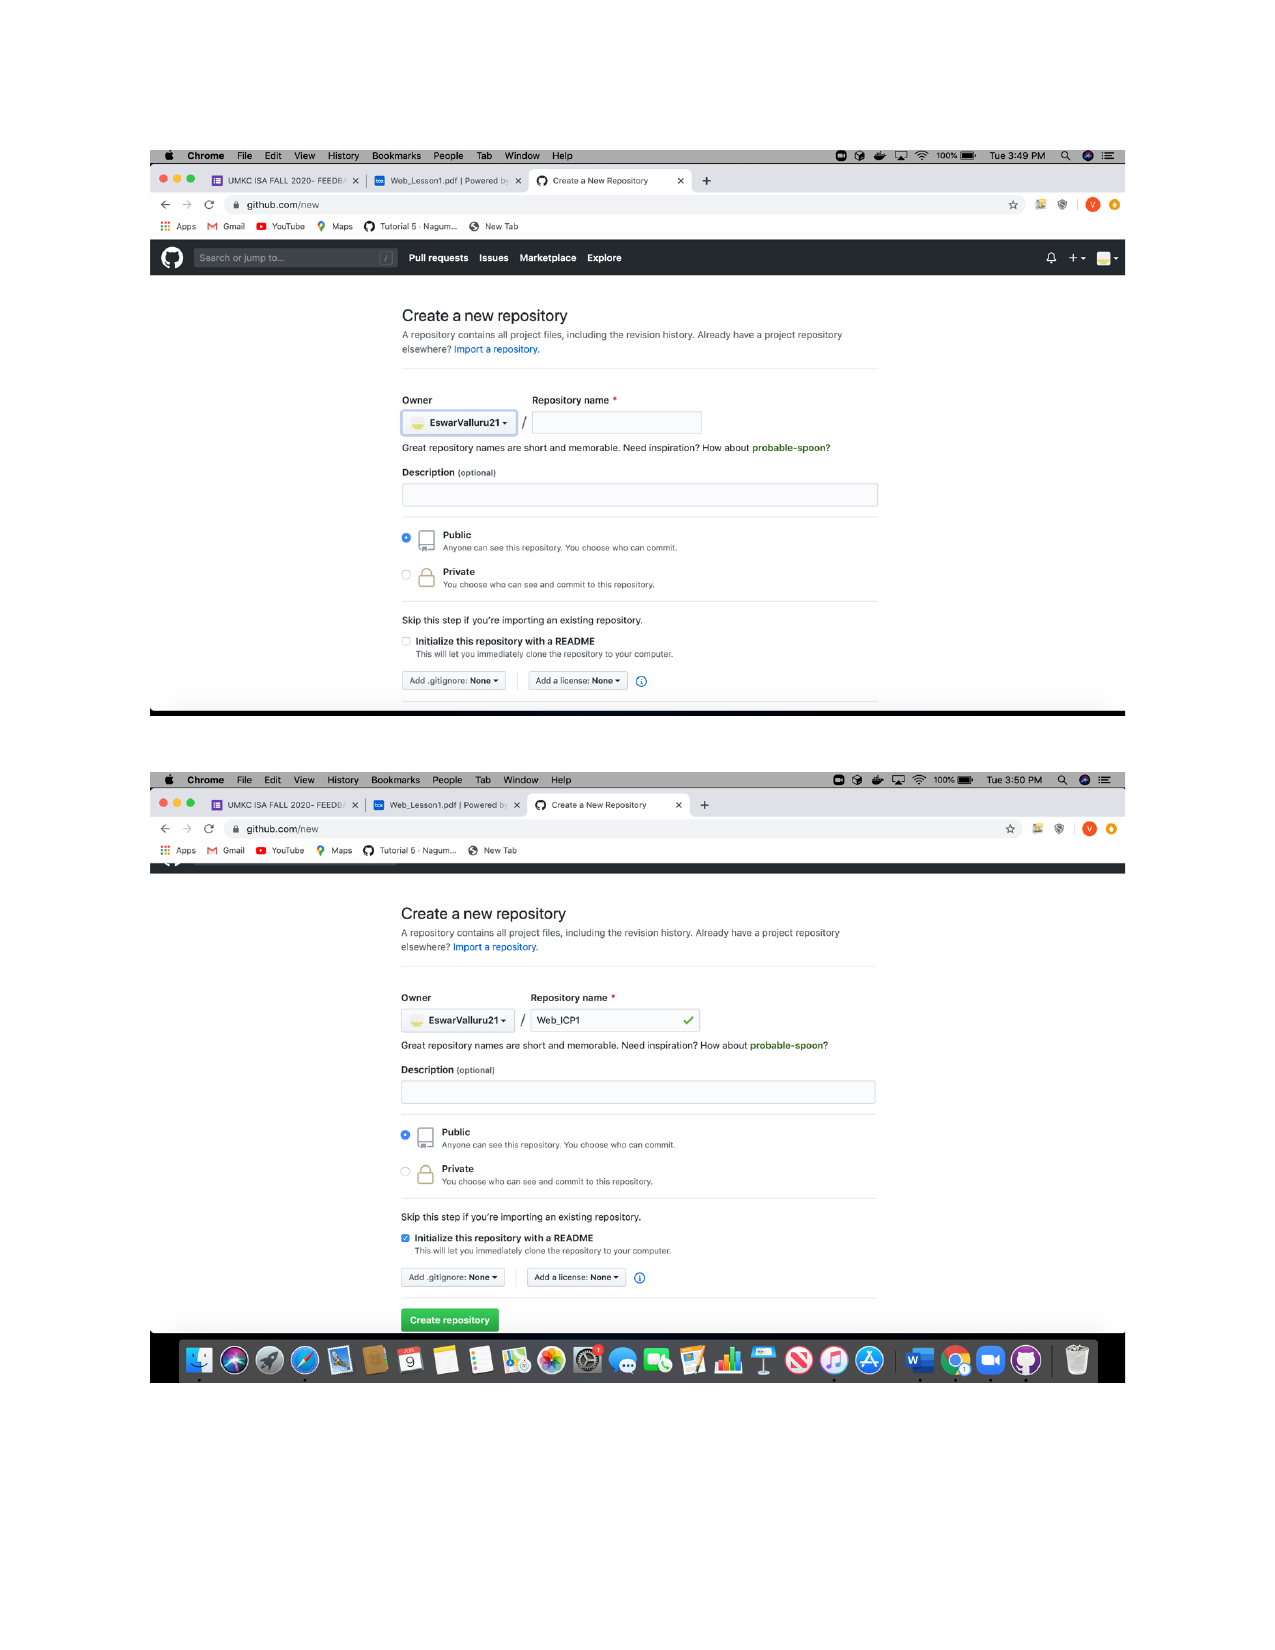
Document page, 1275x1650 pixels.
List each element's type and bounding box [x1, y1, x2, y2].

picture [150, 772, 1125, 1383]
picture [150, 150, 1125, 716]
